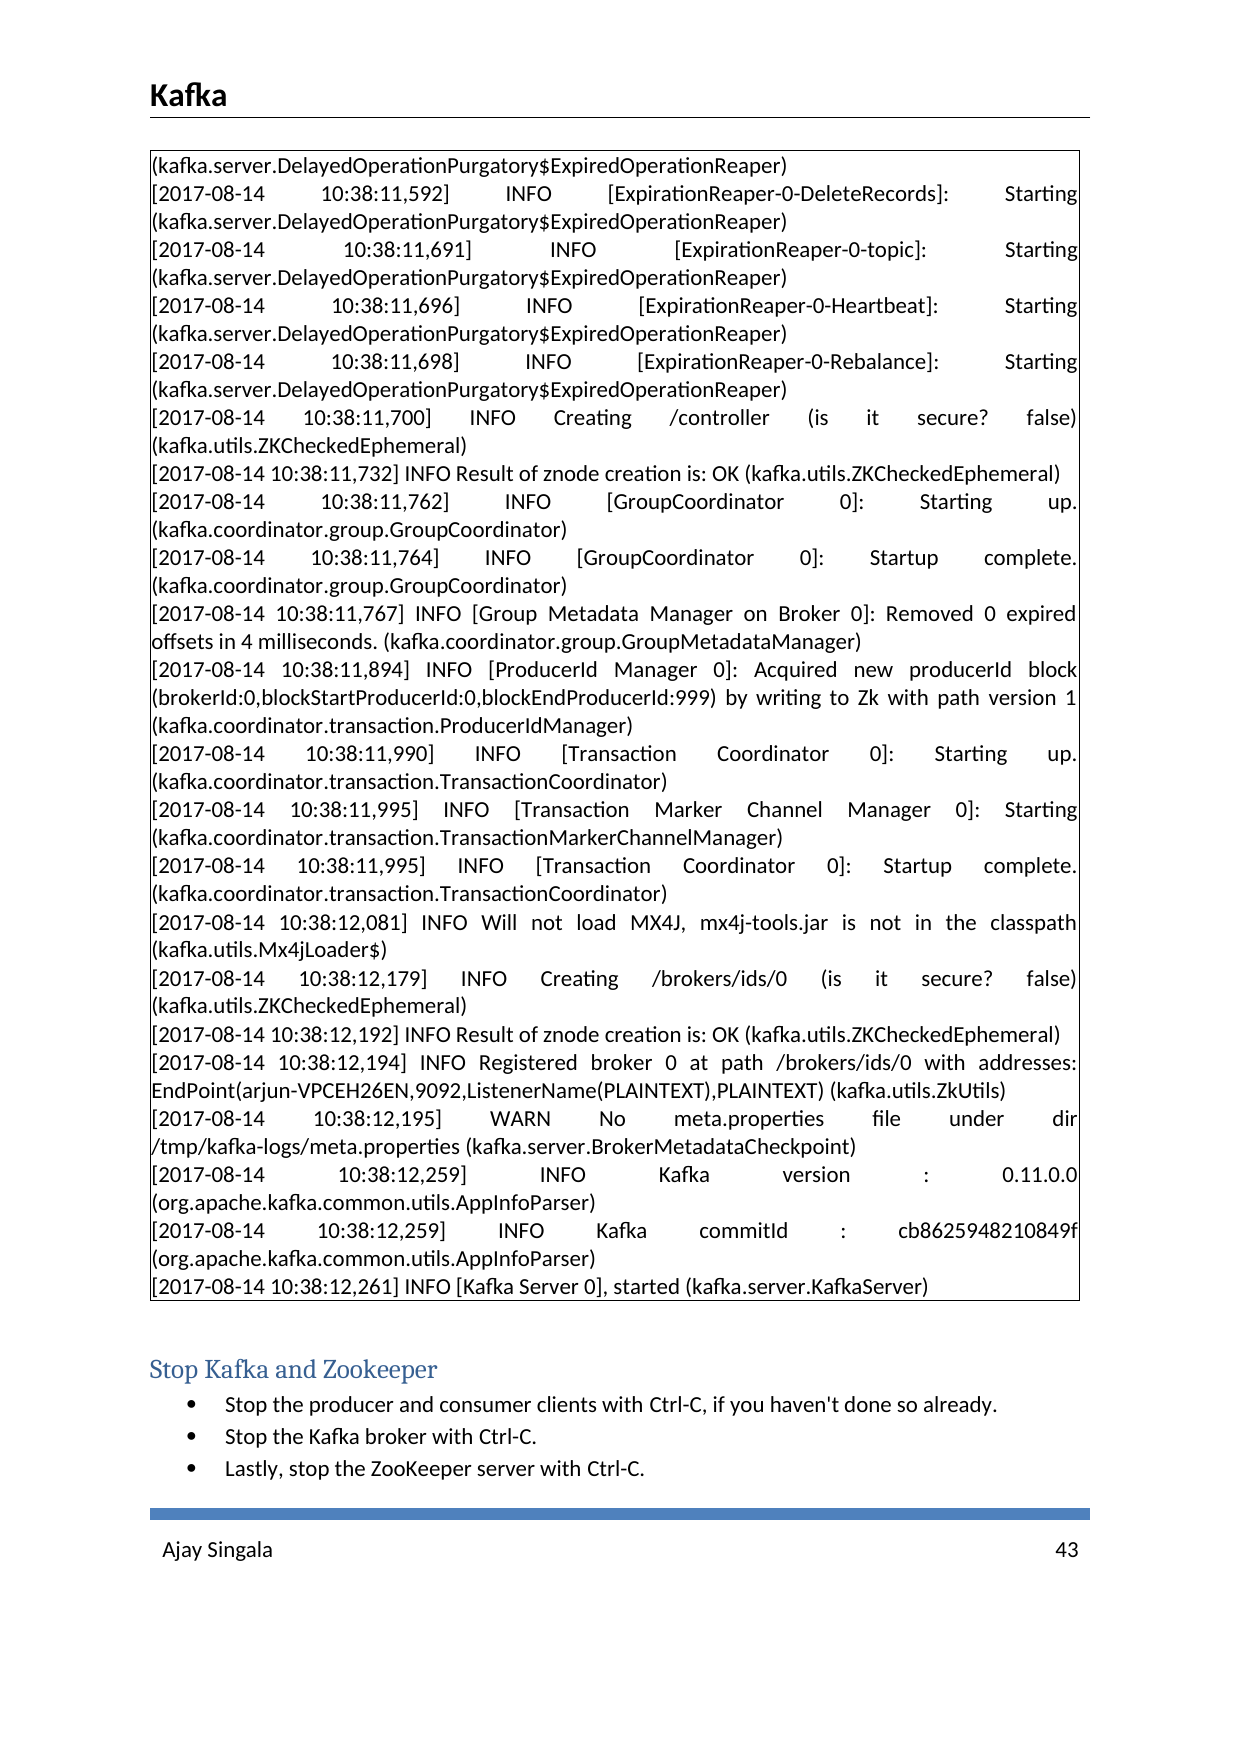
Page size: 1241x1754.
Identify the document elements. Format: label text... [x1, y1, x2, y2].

list Stop the producer and consumer clients with Ctrl-C, if you haven't done so already. [187, 1390, 1090, 1418]
subtitle Stop Kafka and Zookeeper [150, 1354, 1090, 1385]
list Lastly, stop the ZooKeeper server with Ctrl-C. [187, 1454, 1090, 1482]
list Stop the Kafka broker with Ctrl-C. [187, 1422, 1090, 1450]
